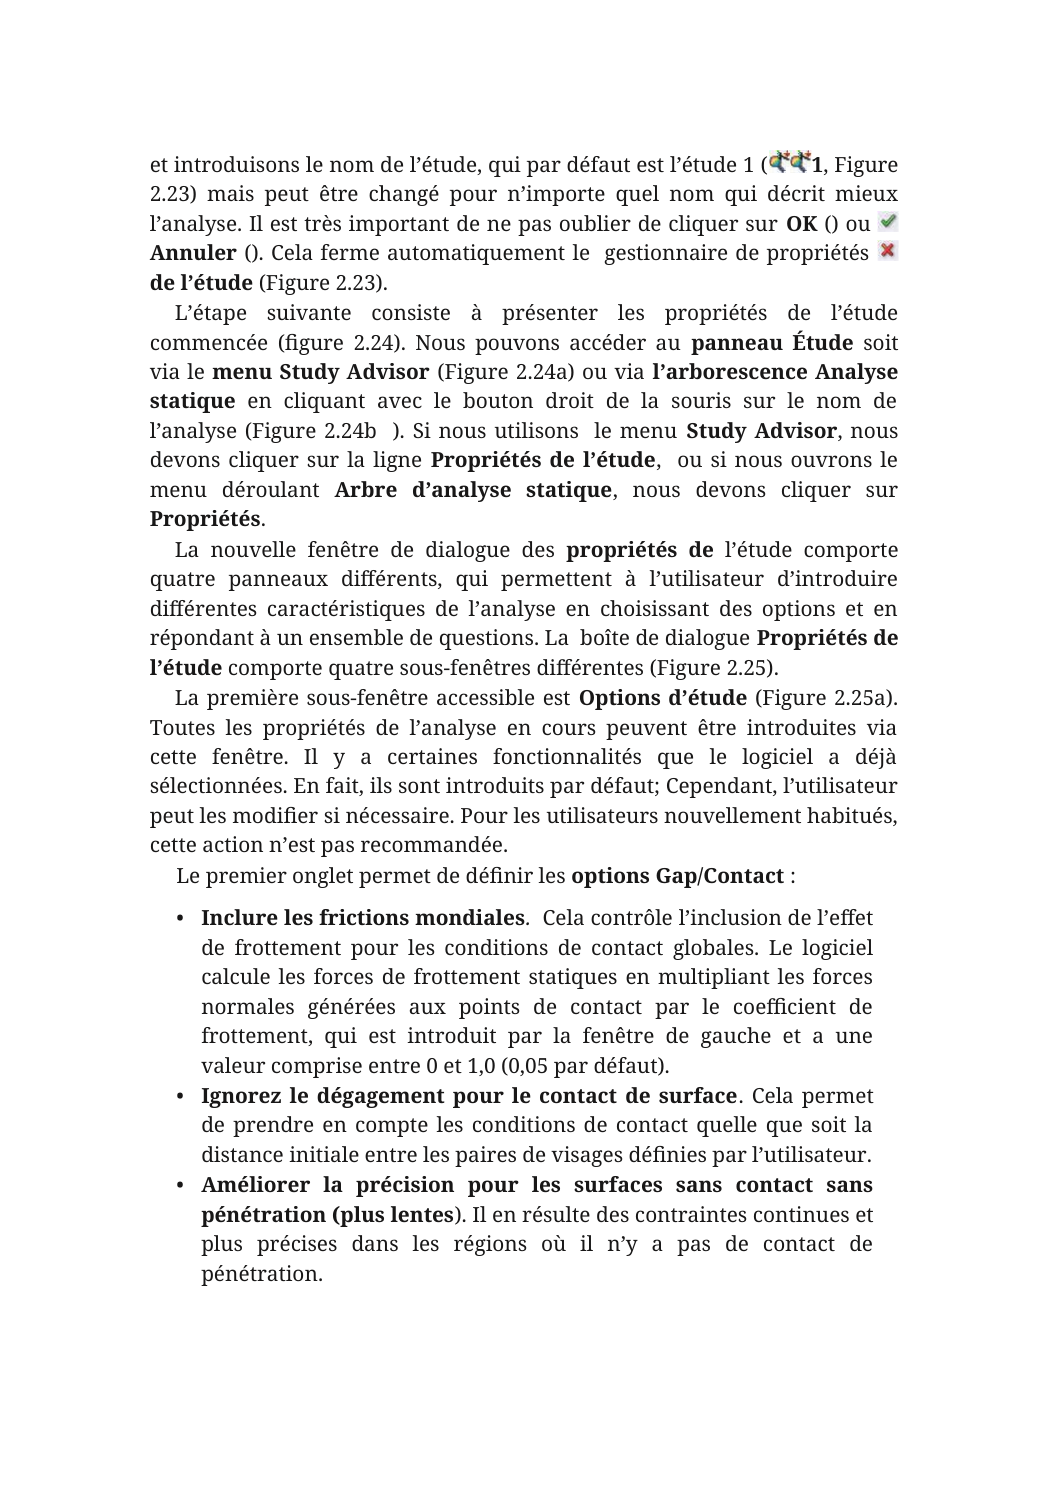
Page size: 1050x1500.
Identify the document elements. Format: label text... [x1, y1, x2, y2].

picture [877, 211, 899, 232]
text La première sous-fenêtre accessible est Options d’étude (Figure 2.25a). Toutes les propriétés de l’analyse en cours peuvent être introduites via cette fenêtre. Il y a certaines fonctionnalités que le logiciel a déjà sélectionnées. En fait, ils sont introduits par défaut; Cependant, l’utilisateur peut les modifier si nécessaire. Pour les utilisateurs nouvellement habitués, cette action n’est pas recommandée. [149, 683, 898, 859]
text L’étape suivante consiste à présenter les propriétés de l’étude commencée (figure 2.24). Nous pouvons accéder au panneau Étude soit via le menu Study Advisor (Figure 2.24a) ou via l’arborescence Analyse statique en cliquant avec le bouton droit de la souris sur le nom de l’analyse (Figure 2.24b ). Si nous utilisons le menu Study Advisor, nous devons cliquer sur la ligne Propriétés de l’étude, ou si nous ouvrons le menu déroulant Arbre d’analyse statique, nous devons cliquer sur Propriétés. [149, 298, 898, 533]
text La nouvelle fenêtre de dialogue des propriétés de l’étude comporte quatre panneaux différents, qui permettent à l’utilisateur d’introduire différentes caractéristiques de l’analyse en choisissant des options et en répondant à un ensemble de questions. La boîte de dialogue Propriétés de l’étude comporte quatre sous-fenêtres différentes (Figure 2.25). [149, 535, 898, 681]
text Le premier onglet permet de définir les options Gap/Contact : [176, 861, 898, 889]
picture [877, 240, 899, 261]
picture [769, 150, 812, 173]
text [149, 150, 898, 296]
list Ignorez le dégagement pour le contact de surface. Cela permet de prendre en compte les conditions de contact quelle que soit la distance initiale entre les paires de visages définies par l’utilisateur. [176, 1081, 874, 1168]
list Améliorer la précision pour les surfaces sans contact sans pénétration (plus lentes). Il en résulte des contraintes continues et plus précises dans les régions où il n’y a pas de contact de pénétration. [176, 1170, 874, 1287]
list Inclure les frictions mondiales. Cela contrôle l’inclusion de l’effet de frottement pour les conditions de contact globales. Le logiciel calcule les forces de frottement statiques en multipliant les forces normales générées aux points de contact par le coefficient de frottement, qui est introduit par la fenêtre de gauche et a une valeur comprise entre 0 et 1,0 (0,05 par défaut). [176, 903, 874, 1079]
